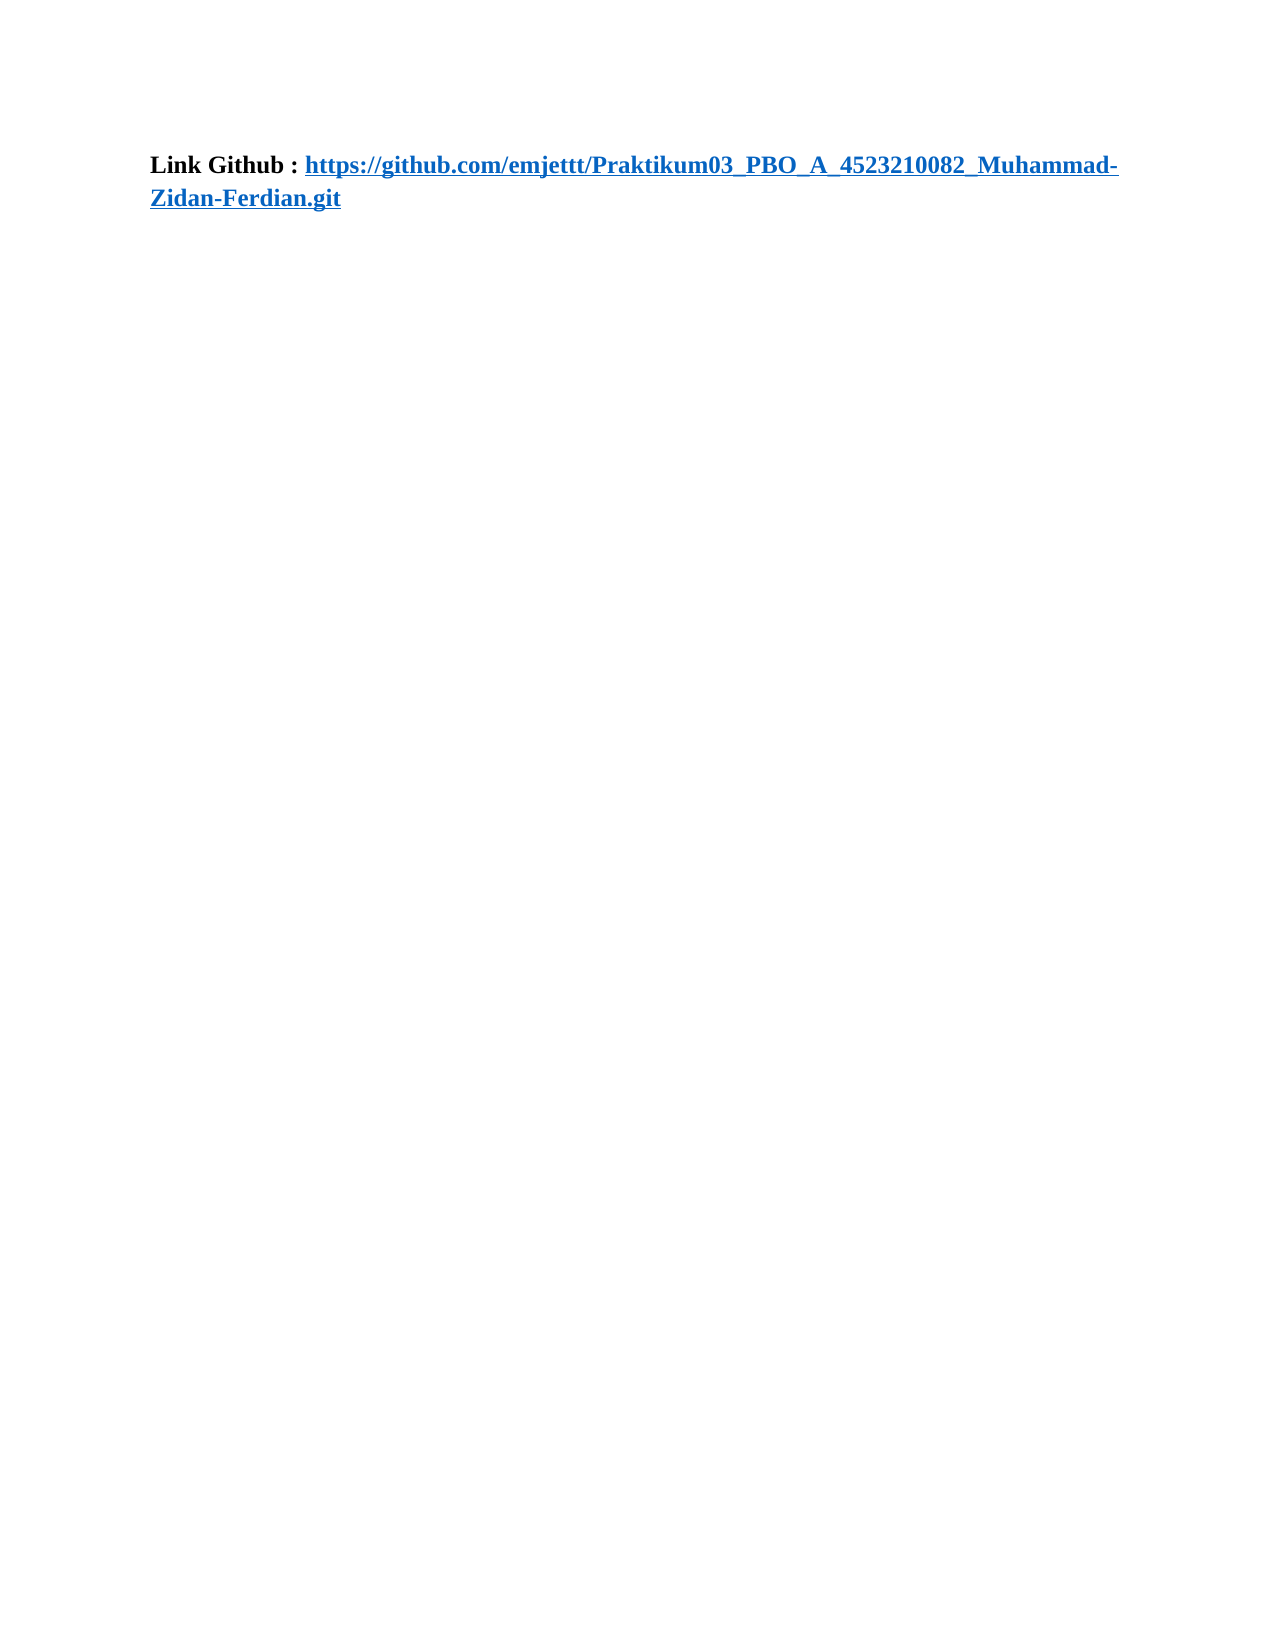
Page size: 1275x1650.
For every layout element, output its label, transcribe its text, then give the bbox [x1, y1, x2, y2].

text Link Github : https://github.com/emjettt/Praktikum03_PBO_A_4523210082_Muhammad-Zidan-Ferdian.git [150, 150, 1125, 212]
